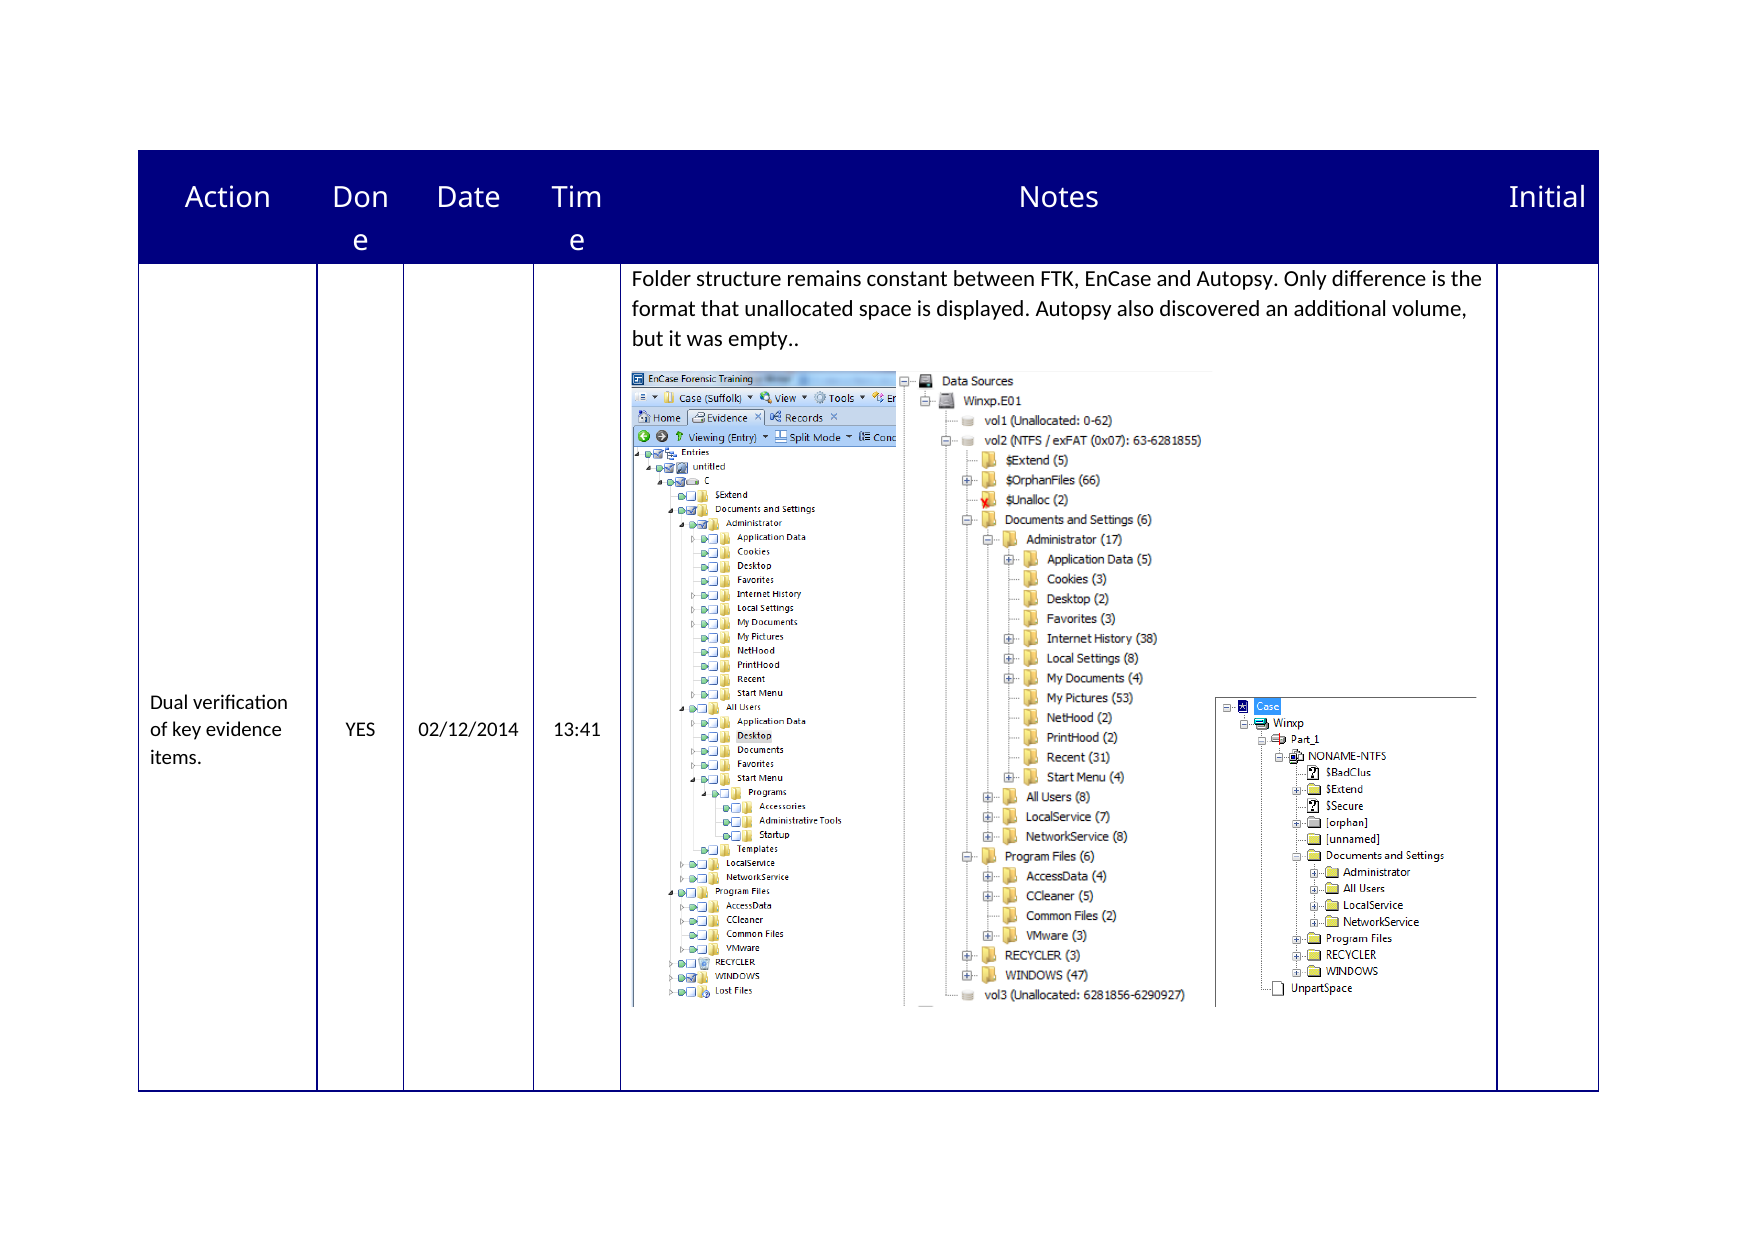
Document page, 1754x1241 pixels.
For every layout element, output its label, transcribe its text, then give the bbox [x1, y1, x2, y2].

table_header Notes [621, 152, 1496, 262]
table_header Action [139, 152, 316, 262]
table_cell [1498, 264, 1598, 1090]
table_cell 13:41 [534, 264, 620, 1090]
table_cell YES [318, 264, 403, 1090]
table_cell Folder structure remains constant between FTK, EnCase and Autopsy. Only difference is the format that unallocated space is displayed. Autopsy also discovered an additional volume, but it was empty.. [621, 264, 1496, 1090]
table_header Date [404, 152, 533, 262]
table_cell Dual verification of key evidence items. [139, 264, 316, 1090]
table_header Done [318, 152, 403, 262]
table_cell 02/12/2014 [404, 264, 533, 1090]
table_header Time [534, 152, 620, 262]
picture [631, 371, 1477, 1007]
table_header Initial [1498, 152, 1598, 262]
